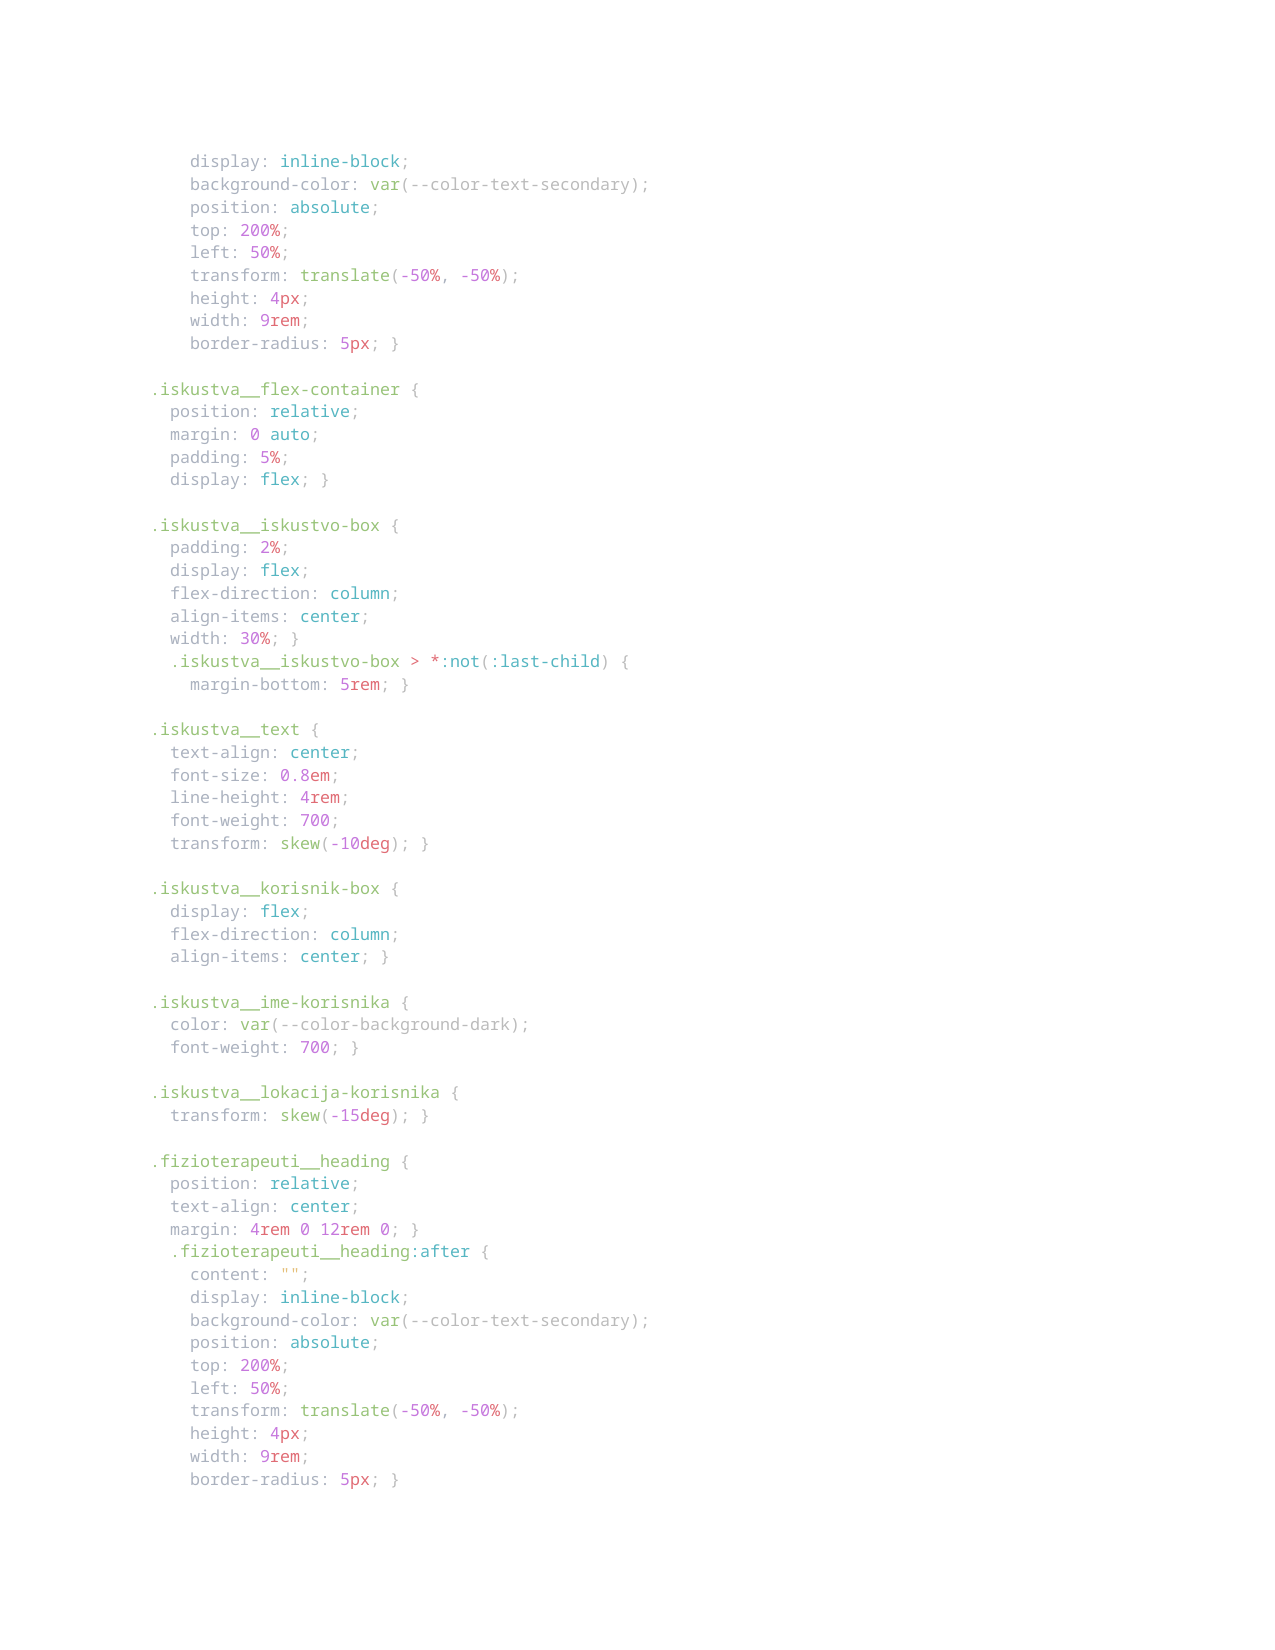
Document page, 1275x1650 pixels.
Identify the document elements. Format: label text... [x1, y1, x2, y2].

text text-align: center; [150, 1194, 1125, 1217]
text transform: skew(-15deg); } [150, 1104, 1125, 1126]
text font-size: 0.8em; [150, 763, 1125, 786]
text display: inline-block; [150, 150, 1125, 173]
text flex-direction: column; [150, 922, 1125, 945]
text padding: 2%; [150, 536, 1125, 559]
text padding: 5%; [150, 445, 1125, 468]
text border-radius: 5px; } [150, 332, 1125, 354]
text .fizioterapeuti__heading:after { [150, 1240, 1125, 1263]
text border-radius: 5px; } [150, 1467, 1125, 1490]
text position: absolute; [150, 1331, 1125, 1353]
text .iskustva__iskustvo-box > *:not(:last-child) { [150, 649, 1125, 672]
text top: 200%; [150, 1353, 1125, 1376]
text top: 200%; [150, 218, 1125, 241]
text text-align: center; [150, 740, 1125, 763]
text margin-bottom: 5rem; } [150, 672, 1125, 695]
text transform: skew(-10deg); } [150, 831, 1125, 854]
text .iskustva__text { [150, 718, 1125, 740]
text display: flex; [150, 899, 1125, 922]
text display: flex; [150, 559, 1125, 581]
text position: relative; [150, 400, 1125, 422]
text font-weight: 700; } [150, 1036, 1125, 1058]
text height: 4px; [150, 1422, 1125, 1444]
text transform: translate(-50%, -50%); [150, 263, 1125, 286]
text .iskustva__korisnik-box { [150, 877, 1125, 899]
text width: 9rem; [150, 309, 1125, 332]
text display: flex; } [150, 468, 1125, 491]
text line-height: 4rem; [150, 786, 1125, 808]
text align-items: center; } [150, 945, 1125, 967]
text align-items: center; [150, 604, 1125, 627]
text .iskustva__ime-korisnika { [150, 990, 1125, 1013]
text .fizioterapeuti__heading { [150, 1149, 1125, 1172]
text margin: 4rem 0 12rem 0; } [150, 1217, 1125, 1240]
text font-weight: 700; [150, 808, 1125, 831]
text margin: 0 auto; [150, 422, 1125, 445]
text background-color: var(--color-text-secondary); [150, 173, 1125, 195]
text .iskustva__lokacija-korisnika { [150, 1081, 1125, 1104]
text color: var(--color-background-dark); [150, 1013, 1125, 1036]
text flex-direction: column; [150, 581, 1125, 604]
text left: 50%; [150, 241, 1125, 263]
text transform: translate(-50%, -50%); [150, 1399, 1125, 1422]
text width: 30%; } [150, 627, 1125, 649]
text .iskustva__flex-container { [150, 377, 1125, 400]
text position: absolute; [150, 195, 1125, 218]
text width: 9rem; [150, 1444, 1125, 1467]
text position: relative; [150, 1172, 1125, 1194]
text left: 50%; [150, 1376, 1125, 1399]
text .iskustva__iskustvo-box { [150, 513, 1125, 536]
text height: 4px; [150, 286, 1125, 309]
text background-color: var(--color-text-secondary); [150, 1308, 1125, 1331]
text content: ""; [150, 1263, 1125, 1285]
text display: inline-block; [150, 1285, 1125, 1308]
